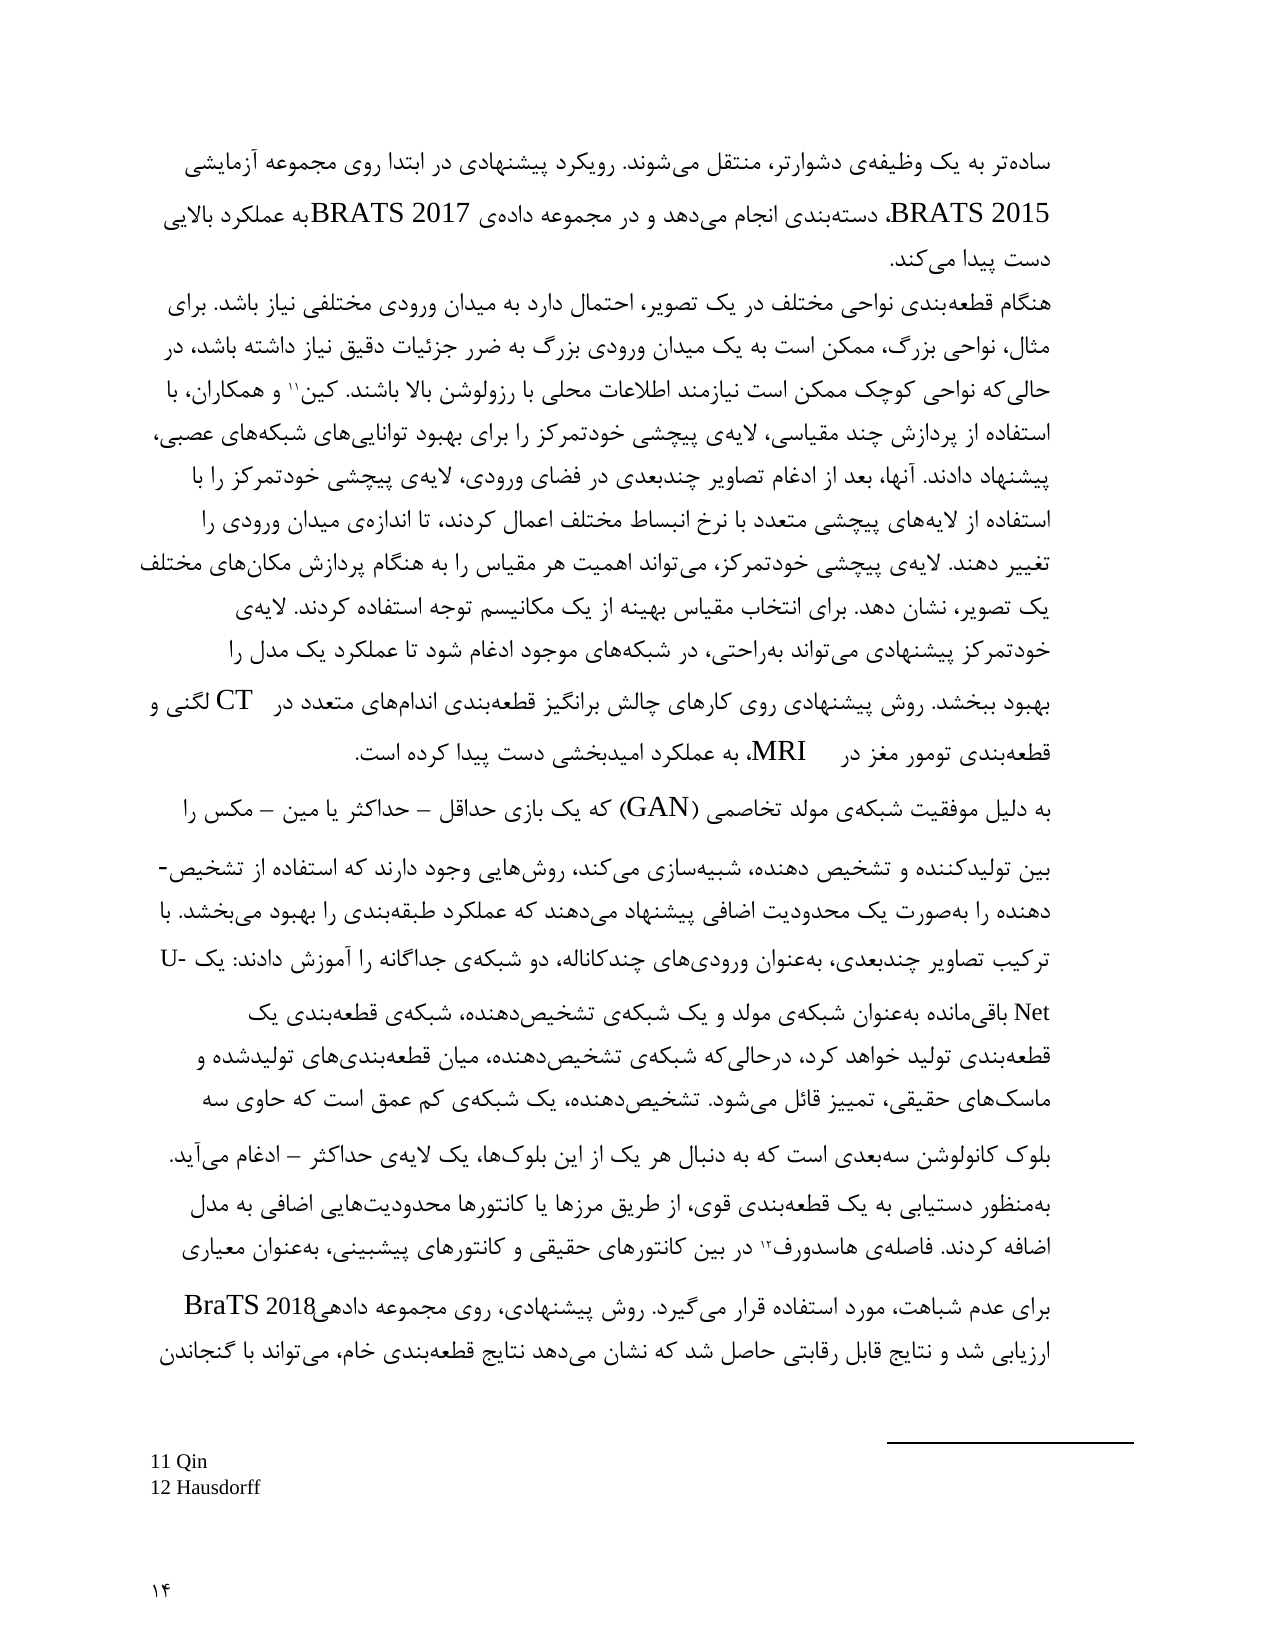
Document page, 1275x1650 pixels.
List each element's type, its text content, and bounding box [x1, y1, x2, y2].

text هنگام قطعه‌بندی نواحی مختلف در یک تصویر، احتمال دارد به میدان ورودی مختلفی نیاز باشد. برای مثال، نواحی بزرگ، ممکن است به یک میدان ورودی بزرگ به ضرر جزئیات دقیق نیاز داشته باشد، در حالی‌که نواحی کوچک ممکن است نیازمند اطلاعات محلی با رزولوشن بالا باشند. کین و همکاران، با استفاده از پردازش چند مقیاسی، لایه‌ی پیچشی خودتمرکز را برای بهبود توانایی‌های شبکه‌های عصبی، پیشنهاد دادند. آنها، بعد از ادغام تصاویر چندبعدی در فضای ورودی، لایه‌ی پیچشی خودتمرکز را با استفاده از لایه‌های پیچشی متعدد با نرخ انبساط مختلف اعمال کردند، تا اندازه‌ی میدان ورودی را تغییر دهند. لایه‌ی پیچشی خودتمرکز، می‌تواند اهمیت هر مقیاس را به هنگام پردازش مکان‌های مختلف یک تصویر، نشان دهد. برای انتخاب مقیاس بهینه از یک مکانیسم توجه استفاده کردند. لایه‌ی خودتمرکز پیشنهادی می‌تواند به‌راحتی، در شبکه‌های موجود ادغام شود تا عملکرد یک مدل را بهبود ببخشد. روش پیشنهادی روی کارهای چالش برانگیز قطعه‌بندی اندام‌های متعدد در CT لگنی و قطعه‌بندی تومور مغز در MRI، به عملکرد امیدبخشی دست پیدا کرده است. [149, 291, 1050, 771]
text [149, 789, 1050, 1368]
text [149, 150, 1050, 276]
